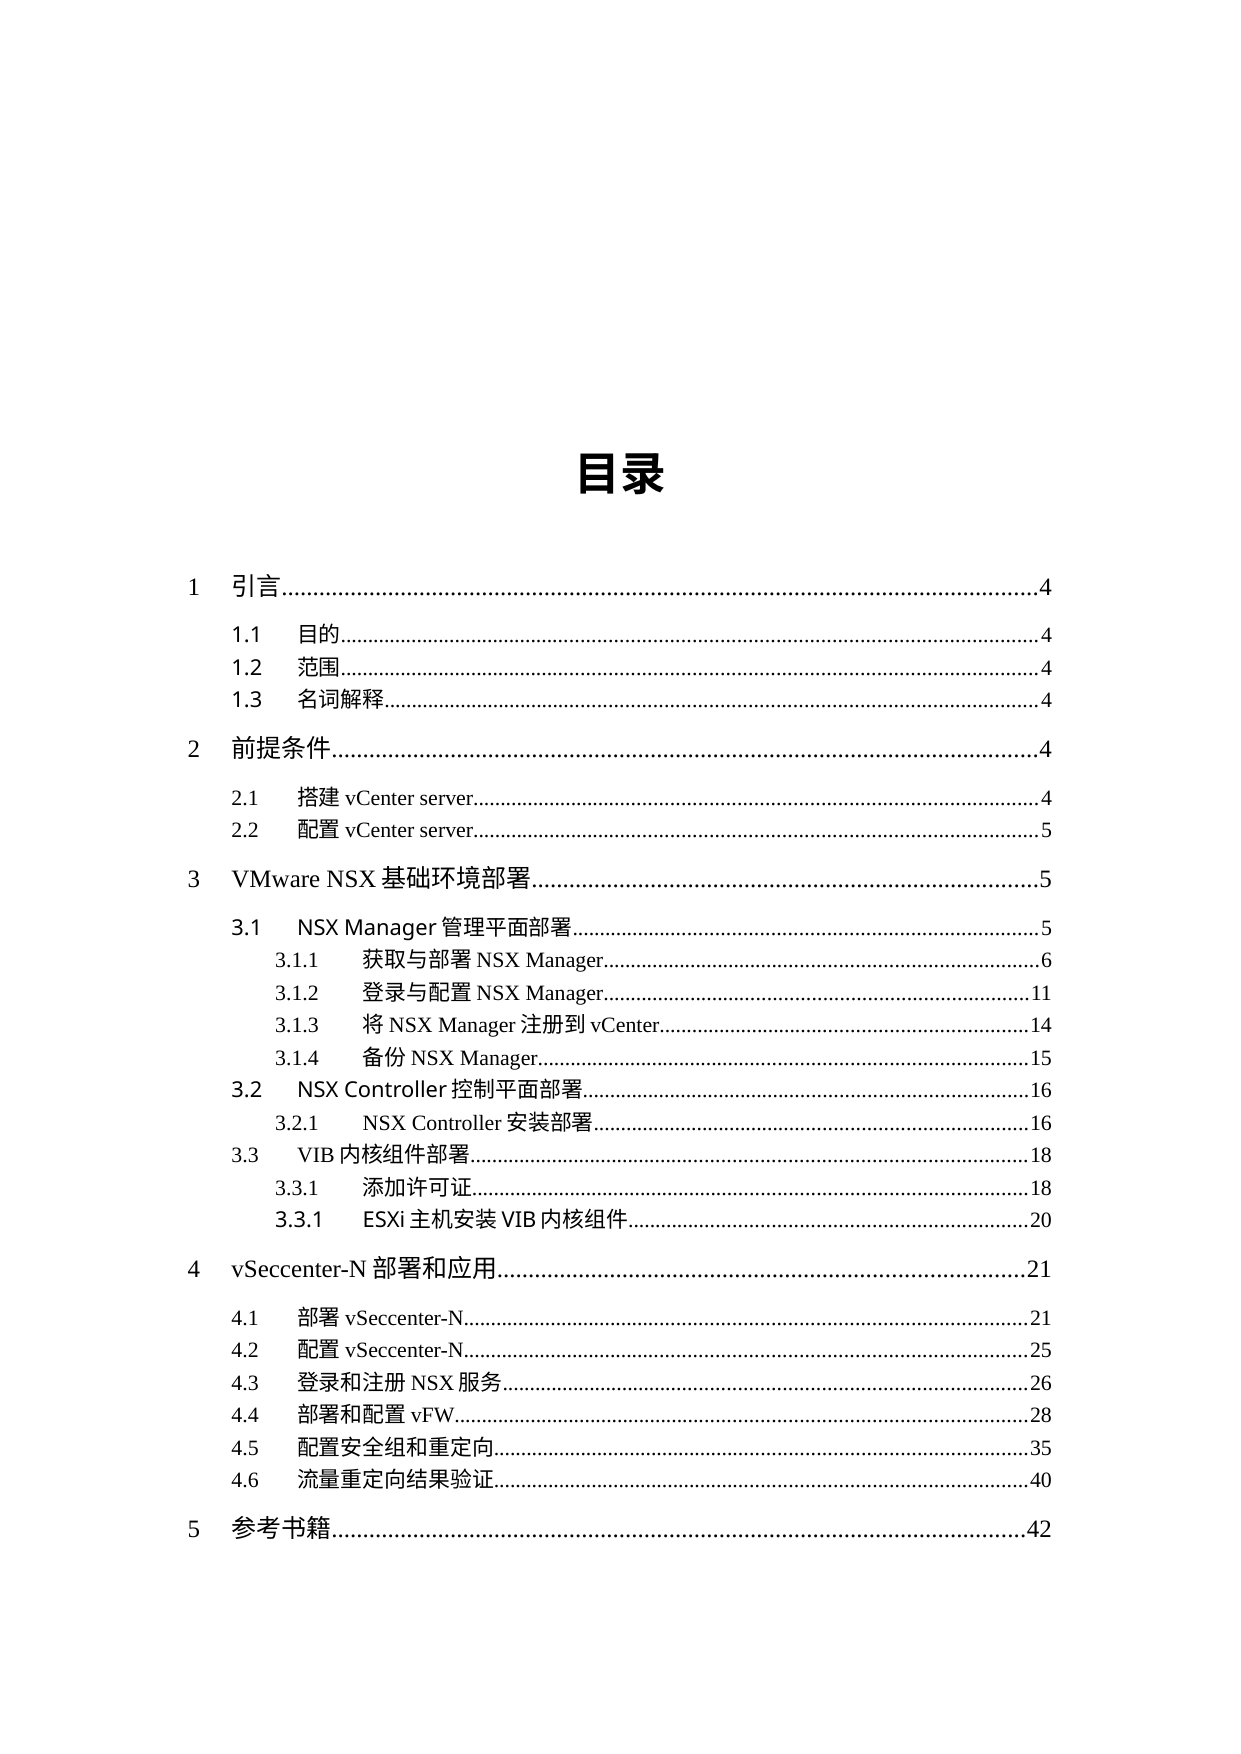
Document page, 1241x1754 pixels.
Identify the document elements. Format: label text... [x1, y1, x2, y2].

text 目录 [187, 422, 1053, 519]
text 1 引言 4 [187, 552, 1053, 617]
text 3.1.4 备份NSX Manager 15 [275, 1039, 1053, 1072]
text 4.2 配置vSeccenter-N 25 [231, 1332, 1053, 1364]
text 3 VMware NSX基础环境部署 5 [187, 844, 1053, 909]
text 1.1 目的 4 [231, 617, 1053, 649]
text 2 前提条件 4 [187, 714, 1053, 779]
text 1.2 范围 4 [231, 649, 1053, 682]
text 3.2.1 NSX Controller安装部署 16 [275, 1104, 1053, 1137]
text 3.3.1 添加许可证 18 [275, 1169, 1053, 1202]
text 3.1.3 将NSX Manager注册到vCenter 14 [275, 1007, 1053, 1039]
text 5 参考书籍 42 [187, 1494, 1053, 1559]
text 4.6 流量重定向结果验证 40 [231, 1462, 1053, 1494]
text 3.2 NSX Controller控制平面部署 16 [231, 1072, 1053, 1104]
text 3.1.2 登录与配置NSX Manager 11 [275, 974, 1053, 1007]
text 2.1 搭建vCenter server 4 [231, 779, 1053, 812]
text 3.1 NSX Manager管理平面部署 5 [231, 909, 1053, 942]
text 4.1 部署vSeccenter-N 21 [231, 1299, 1053, 1332]
text 3.3 VIB内核组件部署 18 [231, 1137, 1053, 1169]
text 4.3 登录和注册NSX服务 26 [231, 1364, 1053, 1397]
text 3.3.1 ESXi主机安装VIB内核组件 20 [275, 1202, 1053, 1234]
text 4 vSeccenter-N部署和应用 21 [187, 1234, 1053, 1299]
text 3.1.1 获取与部署NSX Manager 6 [275, 942, 1053, 974]
text 4.5 配置安全组和重定向 35 [231, 1429, 1053, 1462]
text 4.4 部署和配置vFW 28 [231, 1397, 1053, 1429]
text 2.2 配置vCenter server 5 [231, 812, 1053, 844]
text 1.3 名词解释 4 [231, 682, 1053, 714]
